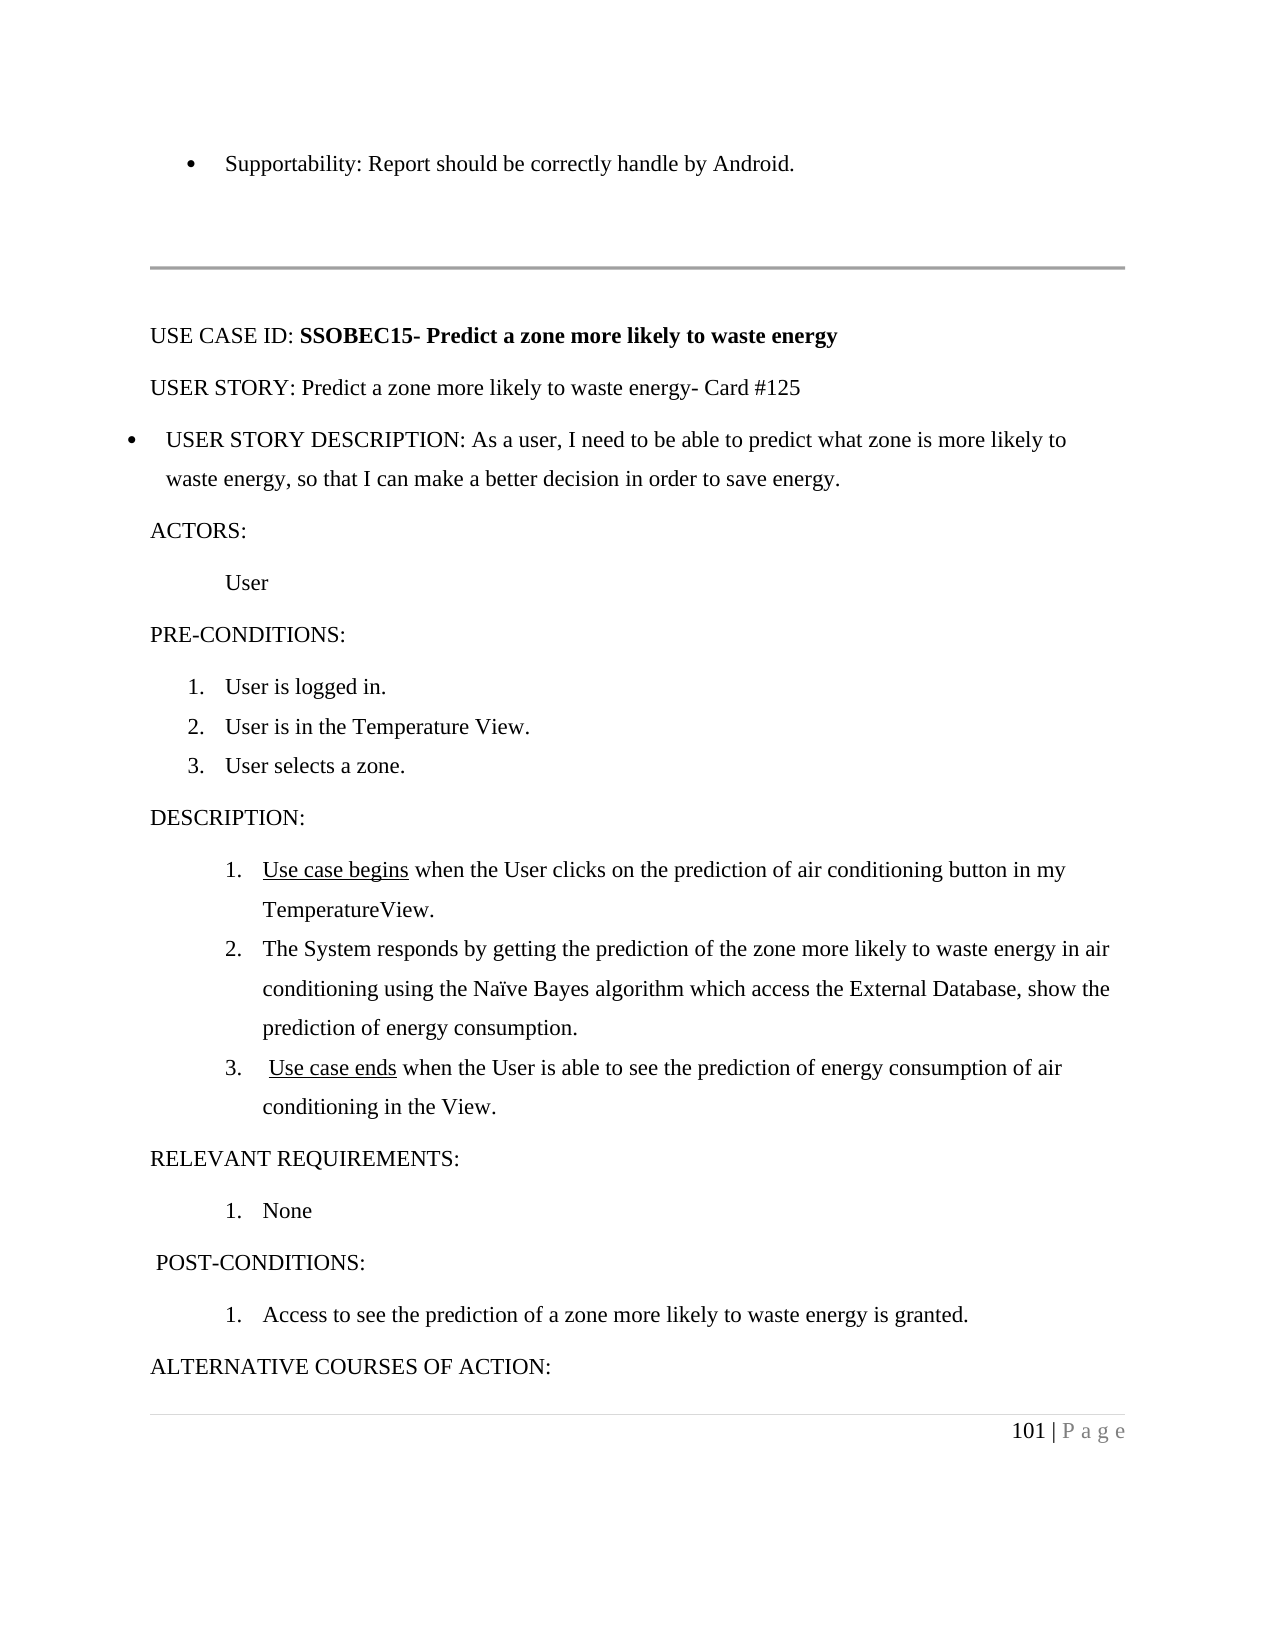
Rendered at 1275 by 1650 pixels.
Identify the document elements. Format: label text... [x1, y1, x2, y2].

list User is in the Temperature View. [187, 713, 1125, 739]
text DESCRIPTION: [150, 804, 1125, 831]
text PRE-CONDITIONS: [150, 621, 1125, 648]
text ALTERNATIVE COURSES OF ACTION: [150, 1353, 1125, 1379]
text RELEVANT REQUIREMENTS: [150, 1145, 1125, 1172]
list None [225, 1197, 1125, 1223]
text POST-CONDITIONS: [150, 1249, 1125, 1276]
text ACTORS: [150, 517, 1125, 544]
list The System responds by getting the prediction of the zone more likely to waste energy in air conditioning using the Naïve Bayes algorithm which access the External Database, show the prediction of energy consumption. [225, 935, 1125, 1041]
list Use case begins when the User clicks on the prediction of air conditioning button in my TemperatureView. [225, 856, 1125, 922]
list Access to see the prediction of a zone more likely to waste energy is granted. [225, 1301, 1125, 1327]
text USER STORY: Predict a zone more likely to waste energy- Card #125 [150, 374, 1125, 400]
list User is logged in. [187, 673, 1125, 700]
list User selects a zone. [187, 752, 1125, 779]
list USER STORY DESCRIPTION: As a user, I need to be able to predict what zone is more likely to waste energy, so that I can make a better decision in order to save energy. [128, 426, 1125, 492]
text User [225, 569, 1125, 596]
text USE CASE ID: SSOBEC15- Predict a zone more likely to waste energy [150, 322, 1125, 348]
list Supportability: Report should be correctly handle by Android. [187, 150, 1125, 176]
list Use case ends when the User is able to see the prediction of energy consumption of air conditioning in the View. [225, 1054, 1125, 1119]
